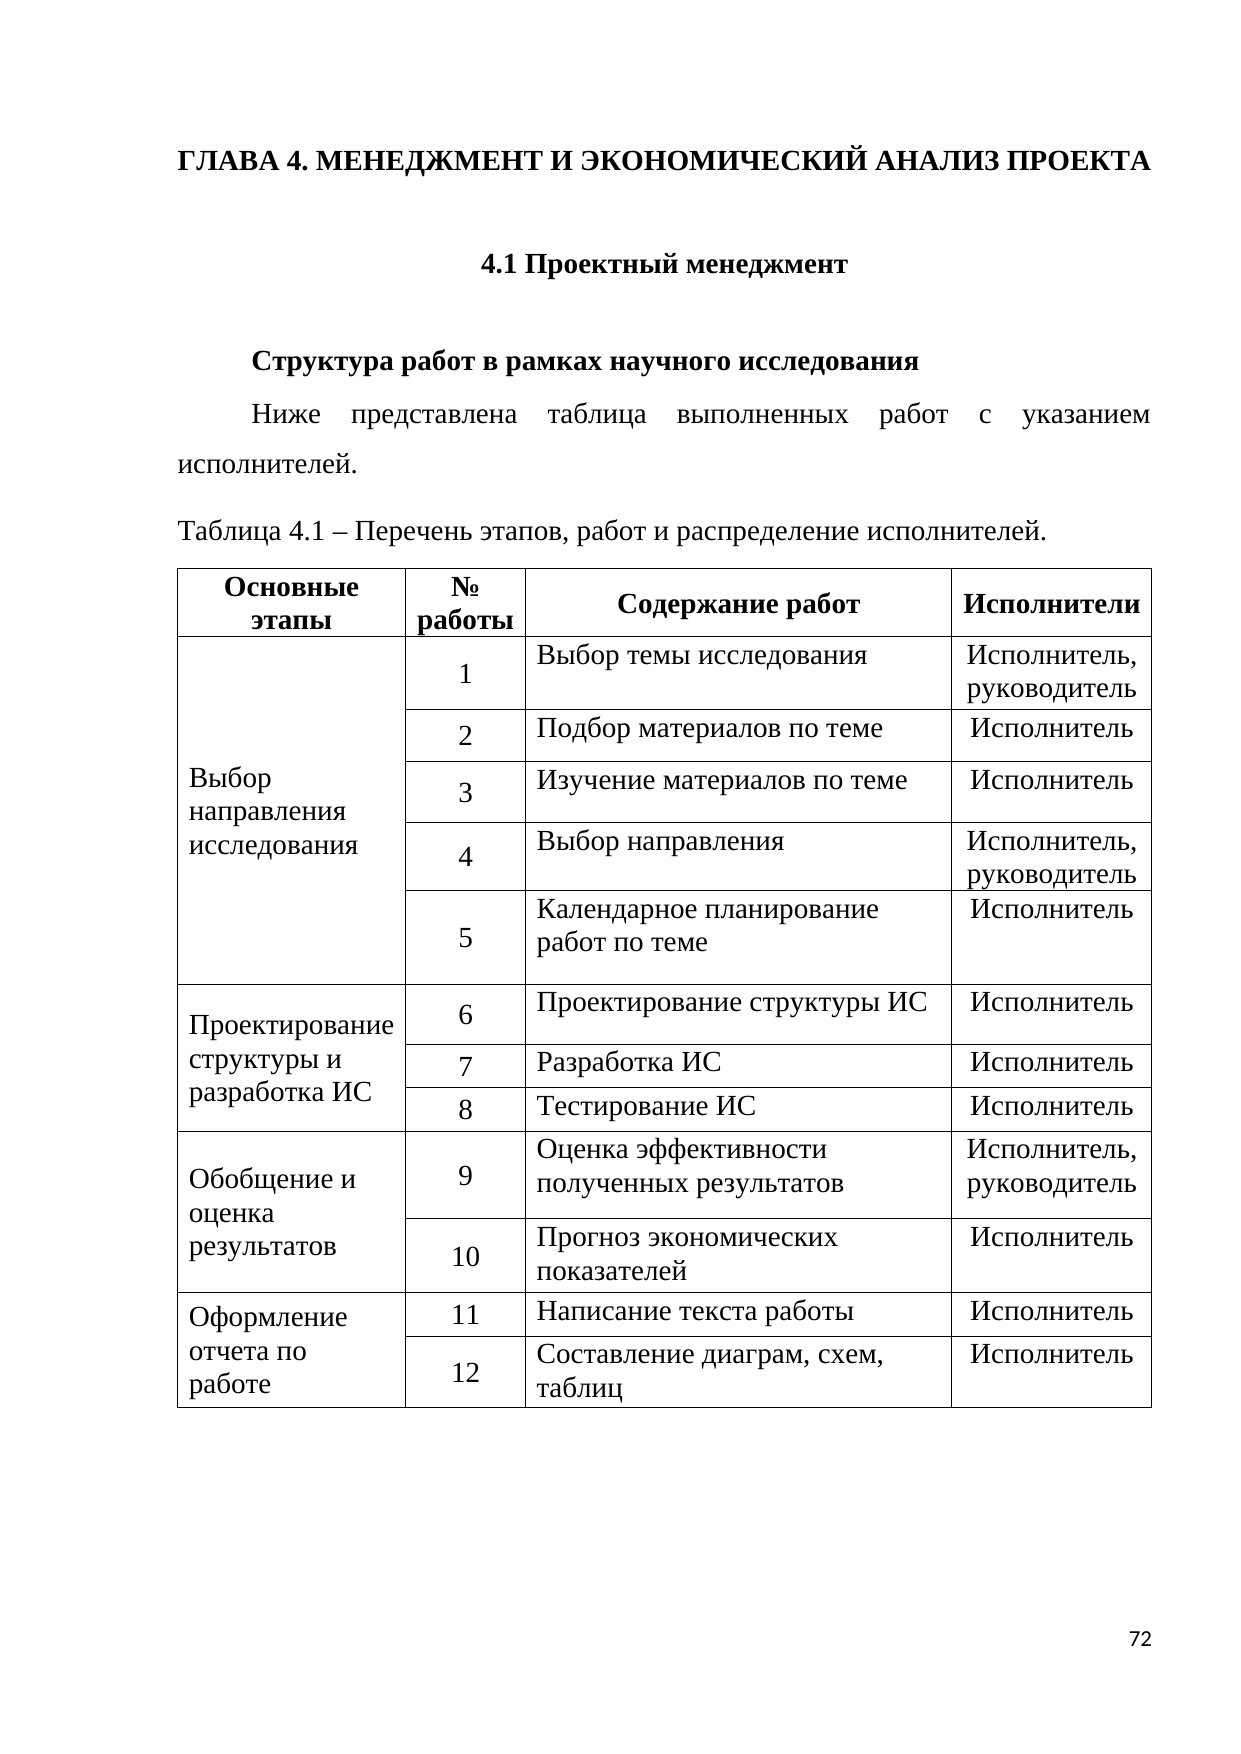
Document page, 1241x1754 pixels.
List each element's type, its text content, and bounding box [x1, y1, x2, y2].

table_cell Изучение материалов по теме [526, 762, 951, 822]
table_header Исполнители [952, 569, 1151, 636]
table_cell 10 [406, 1219, 525, 1292]
table_cell Выбор темы исследования [526, 637, 951, 709]
table_cell Тестирование ИС [526, 1088, 951, 1131]
table_cell Исполнитель [952, 1337, 1151, 1407]
table_cell Исполнитель, руководитель [952, 823, 1151, 890]
table_cell Проектирование структуры и разработка ИС [178, 985, 405, 1131]
table_cell 7 [406, 1045, 525, 1087]
table_cell Исполнитель [952, 1045, 1151, 1087]
table_cell Проектирование структуры ИС [526, 985, 951, 1043]
table_cell Исполнитель [952, 710, 1151, 761]
table_cell 1 [406, 637, 525, 709]
table_cell Исполнитель [952, 985, 1151, 1043]
table_cell 4 [406, 823, 525, 890]
subtitle 4.1 Проектный менеджмент [177, 246, 1152, 280]
table_cell Календарное планирование работ по теме [526, 891, 951, 983]
table_cell 6 [406, 985, 525, 1043]
table_cell Обобщение и оценка результатов [178, 1132, 405, 1292]
table_cell Выбор направления [526, 823, 951, 890]
table_cell 8 [406, 1088, 525, 1131]
table_cell 9 [406, 1132, 525, 1218]
table_cell Исполнитель, руководитель [952, 1132, 1151, 1218]
table_cell 2 [406, 710, 525, 761]
table_cell 5 [406, 891, 525, 983]
table_cell 12 [406, 1337, 525, 1407]
text Ниже представлена таблица выполненных работ с указанием исполнителей. [177, 396, 1152, 480]
table_cell Исполнитель [952, 891, 1151, 983]
table_header Основные этапы [178, 569, 405, 636]
table_cell Составление диаграм, схем, таблиц [526, 1337, 951, 1407]
text Таблица 4.1 – Перечень этапов, работ и распределение исполнителей. [177, 513, 1152, 547]
table_cell Исполнитель, руководитель [952, 637, 1151, 709]
table_header Содержание работ [526, 569, 951, 636]
table_cell 11 [406, 1293, 525, 1336]
table_cell Разработка ИС [526, 1045, 951, 1087]
text Структура работ в рамках научного исследования [177, 343, 1152, 377]
table_cell Выбор направления исследования [178, 637, 405, 983]
table_cell Написание текста работы [526, 1293, 951, 1336]
table_header № работы [406, 569, 525, 636]
table_cell 3 [406, 762, 525, 822]
subtitle ГЛАВА 4. МЕНЕДЖМЕНТ И ЭКОНОМИЧЕСКИЙ АНАЛИЗ ПРОЕКТА [177, 143, 1152, 177]
table_cell Исполнитель [952, 1293, 1151, 1336]
table_cell Оформление отчета по работе [178, 1293, 405, 1407]
table_cell Исполнитель [952, 762, 1151, 822]
table_cell Прогноз экономических показателей [526, 1219, 951, 1292]
table_cell Исполнитель [952, 1088, 1151, 1131]
table_cell Исполнитель [952, 1219, 1151, 1292]
table_cell Оценка эффективности полученных результатов [526, 1132, 951, 1218]
table_cell Подбор материалов по теме [526, 710, 951, 761]
